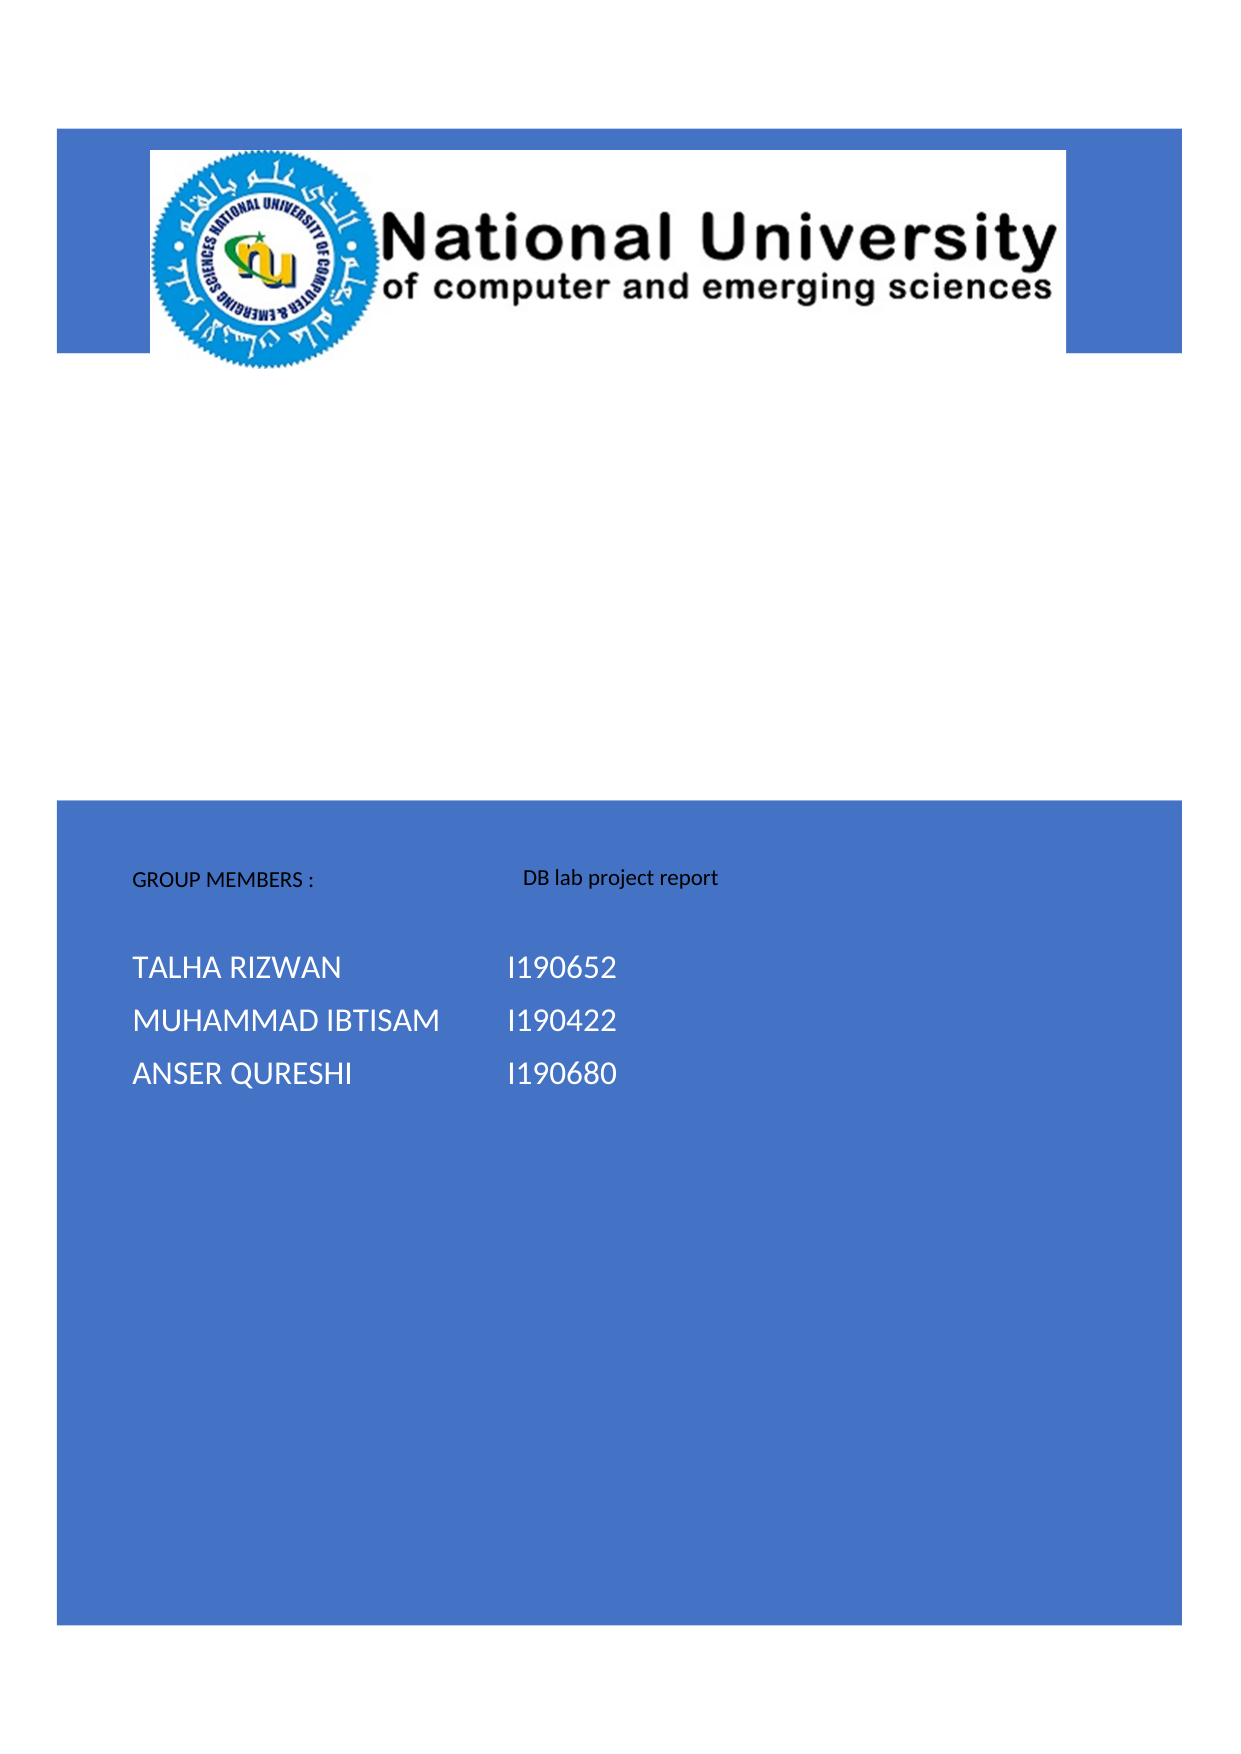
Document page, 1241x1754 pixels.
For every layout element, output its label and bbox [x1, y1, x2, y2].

picture [346, 239, 358, 252]
picture [150, 150, 1067, 369]
picture [173, 240, 187, 252]
